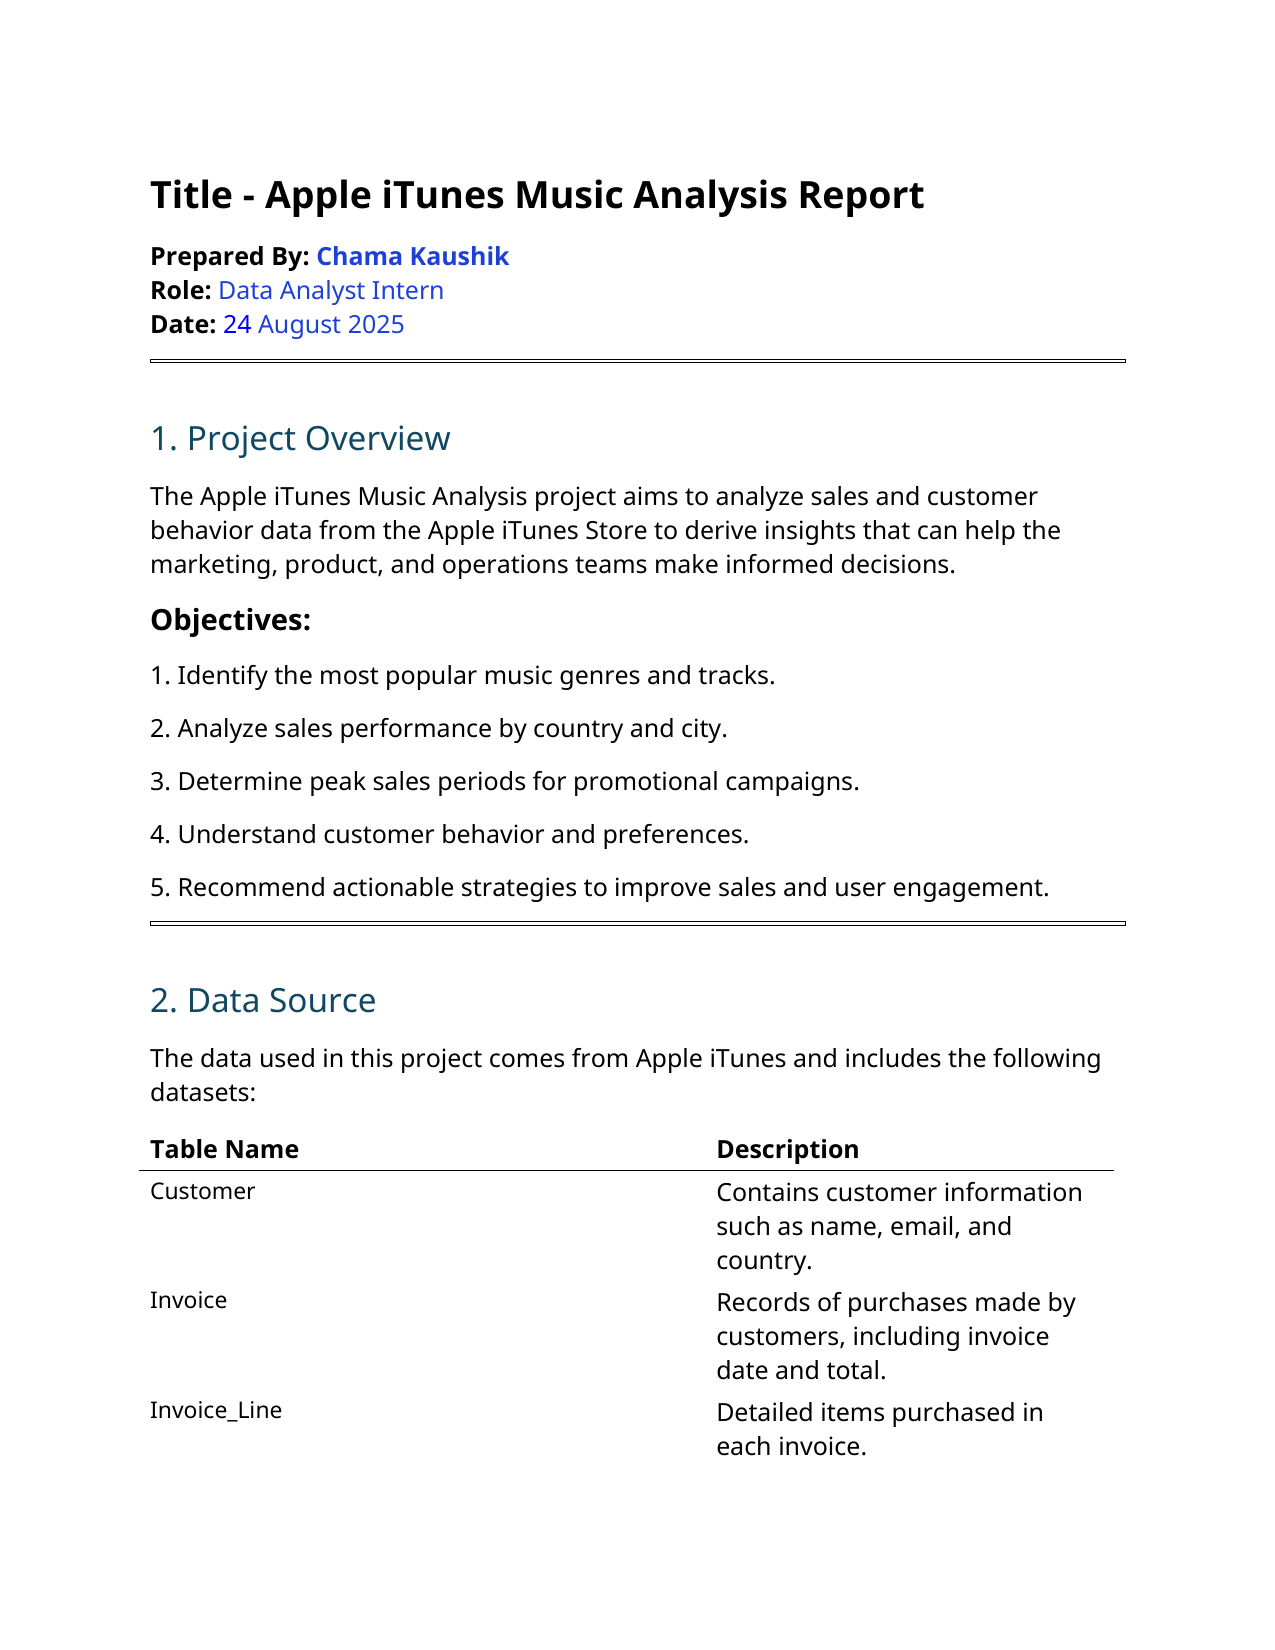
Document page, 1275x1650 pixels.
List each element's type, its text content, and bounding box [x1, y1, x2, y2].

subtitle 1. Project Overview [150, 414, 1125, 460]
table_cell Invoice_Line [139, 1390, 705, 1466]
table_cell Customer [139, 1171, 705, 1281]
table_cell Contains customer information such as name, email, and country. [705, 1171, 1114, 1281]
table_cell Records of purchases made by customers, including invoice date and total. [705, 1281, 1114, 1390]
text Prepared By: Chama Kaushik Role: Data Analyst Intern Date: 24 August 2025 [150, 238, 1125, 341]
text Title - Apple iTunes Music Analysis Report [150, 169, 1125, 220]
list Understand customer behavior and preferences. [150, 816, 1125, 850]
table_cell Invoice [139, 1281, 705, 1390]
list Determine peak sales periods for promotional campaigns. [150, 763, 1125, 798]
list Analyze sales performance by country and city. [150, 711, 1125, 745]
text The Apple iTunes Music Analysis project aims to analyze sales and customer behavior data from the Apple iTunes Store to derive insights that can help the marketing, product, and operations teams make informed decisions. [150, 478, 1125, 581]
table_cell Detailed items purchased in each invoice. [705, 1390, 1114, 1466]
text The data used in this project comes from Apple iTunes and includes the following datasets: [150, 1041, 1125, 1109]
table_header Table Name [139, 1128, 705, 1169]
table_header Description [705, 1128, 1114, 1169]
list Identify the most popular music genres and tracks. [150, 658, 1125, 692]
text Objectives: [150, 599, 1125, 639]
list Recommend actionable strategies to improve sales and user engagement. [150, 869, 1125, 903]
subtitle 2. Data Source [150, 977, 1125, 1022]
